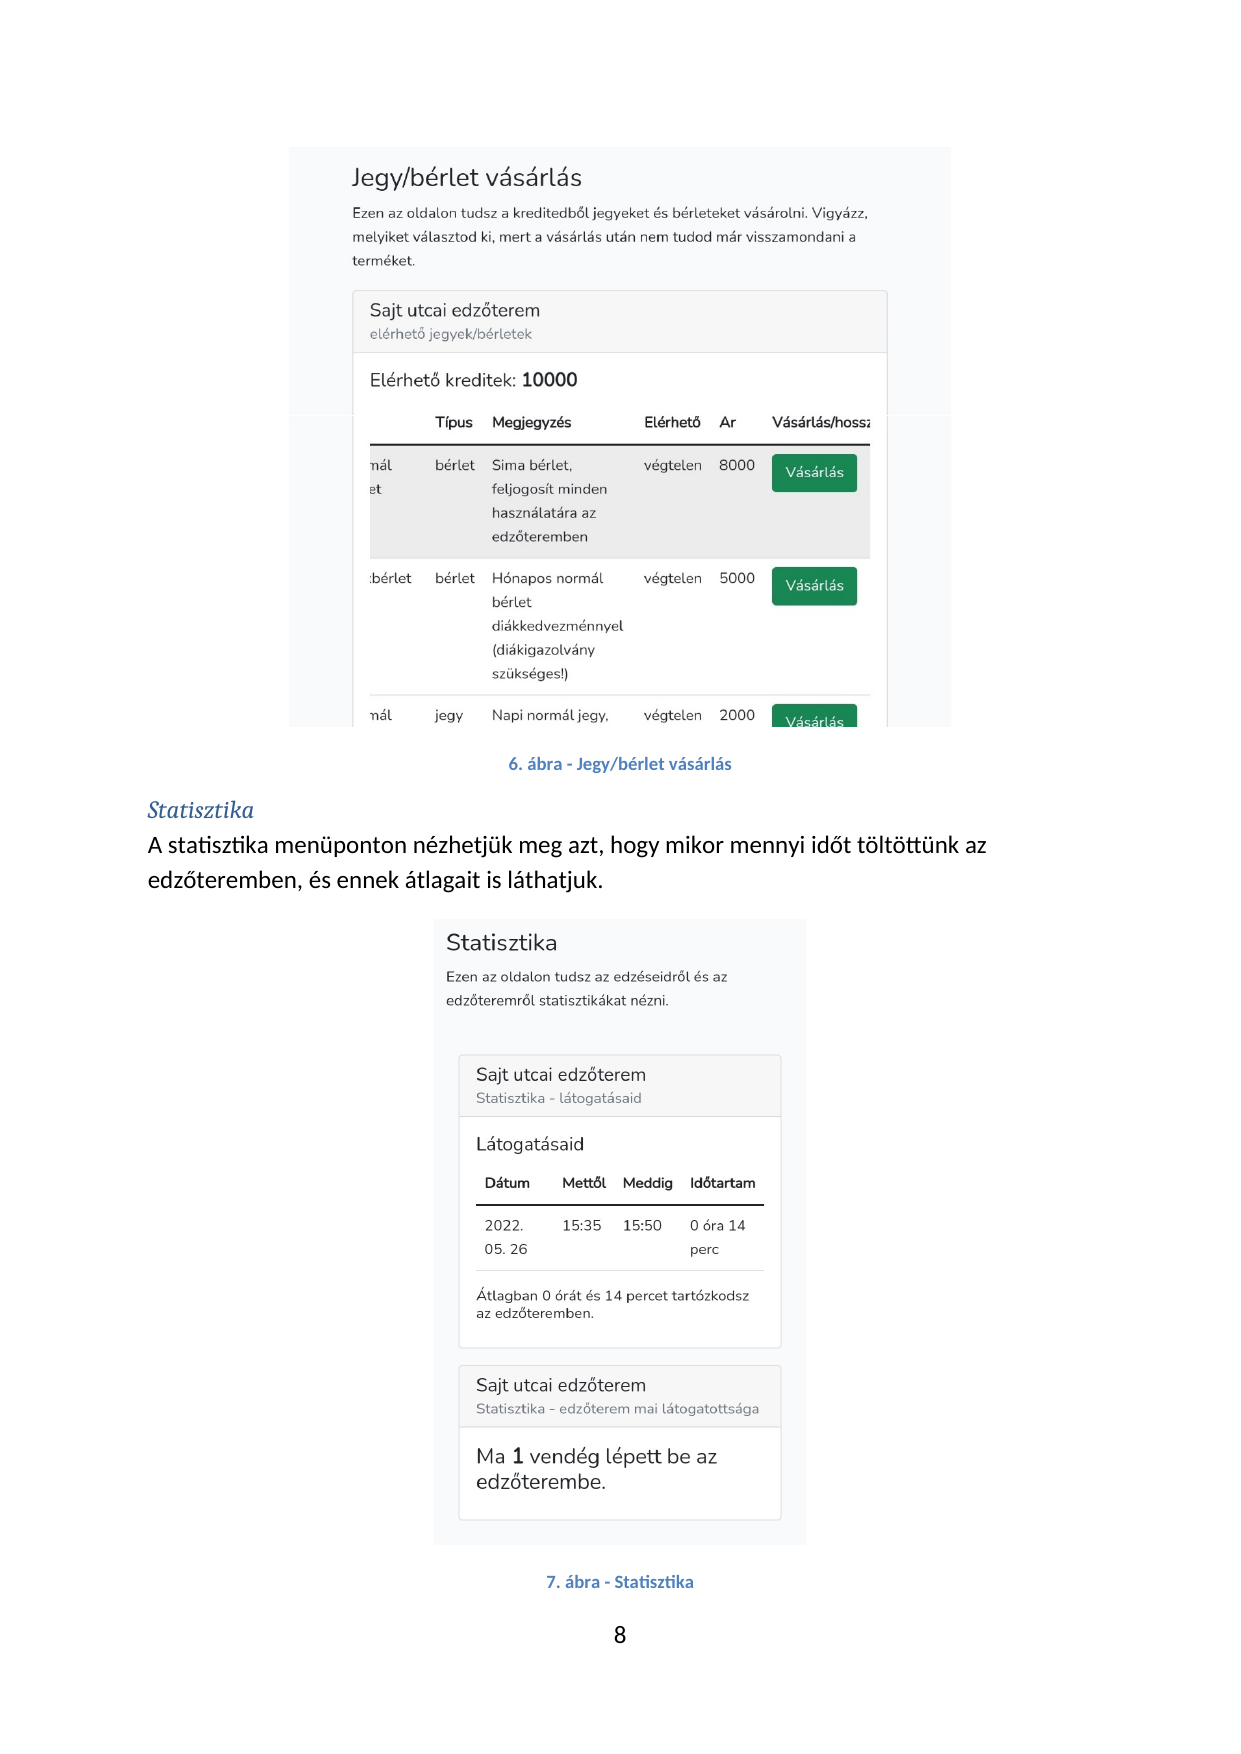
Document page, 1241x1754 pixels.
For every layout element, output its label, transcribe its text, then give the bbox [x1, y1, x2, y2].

picture [288, 147, 952, 727]
text 7. ábra - Statisztika [148, 1570, 1093, 1593]
subtitle Statisztika [148, 796, 1093, 825]
picture [434, 919, 806, 1545]
text A statisztika menüponton nézhetjük meg azt, hogy mikor mennyi időt töltöttünk az edzőteremben, és ennek átlagait is láthatjuk. [148, 829, 1093, 894]
text 6. ábra - Jegy/bérlet vásárlás [148, 752, 1093, 775]
